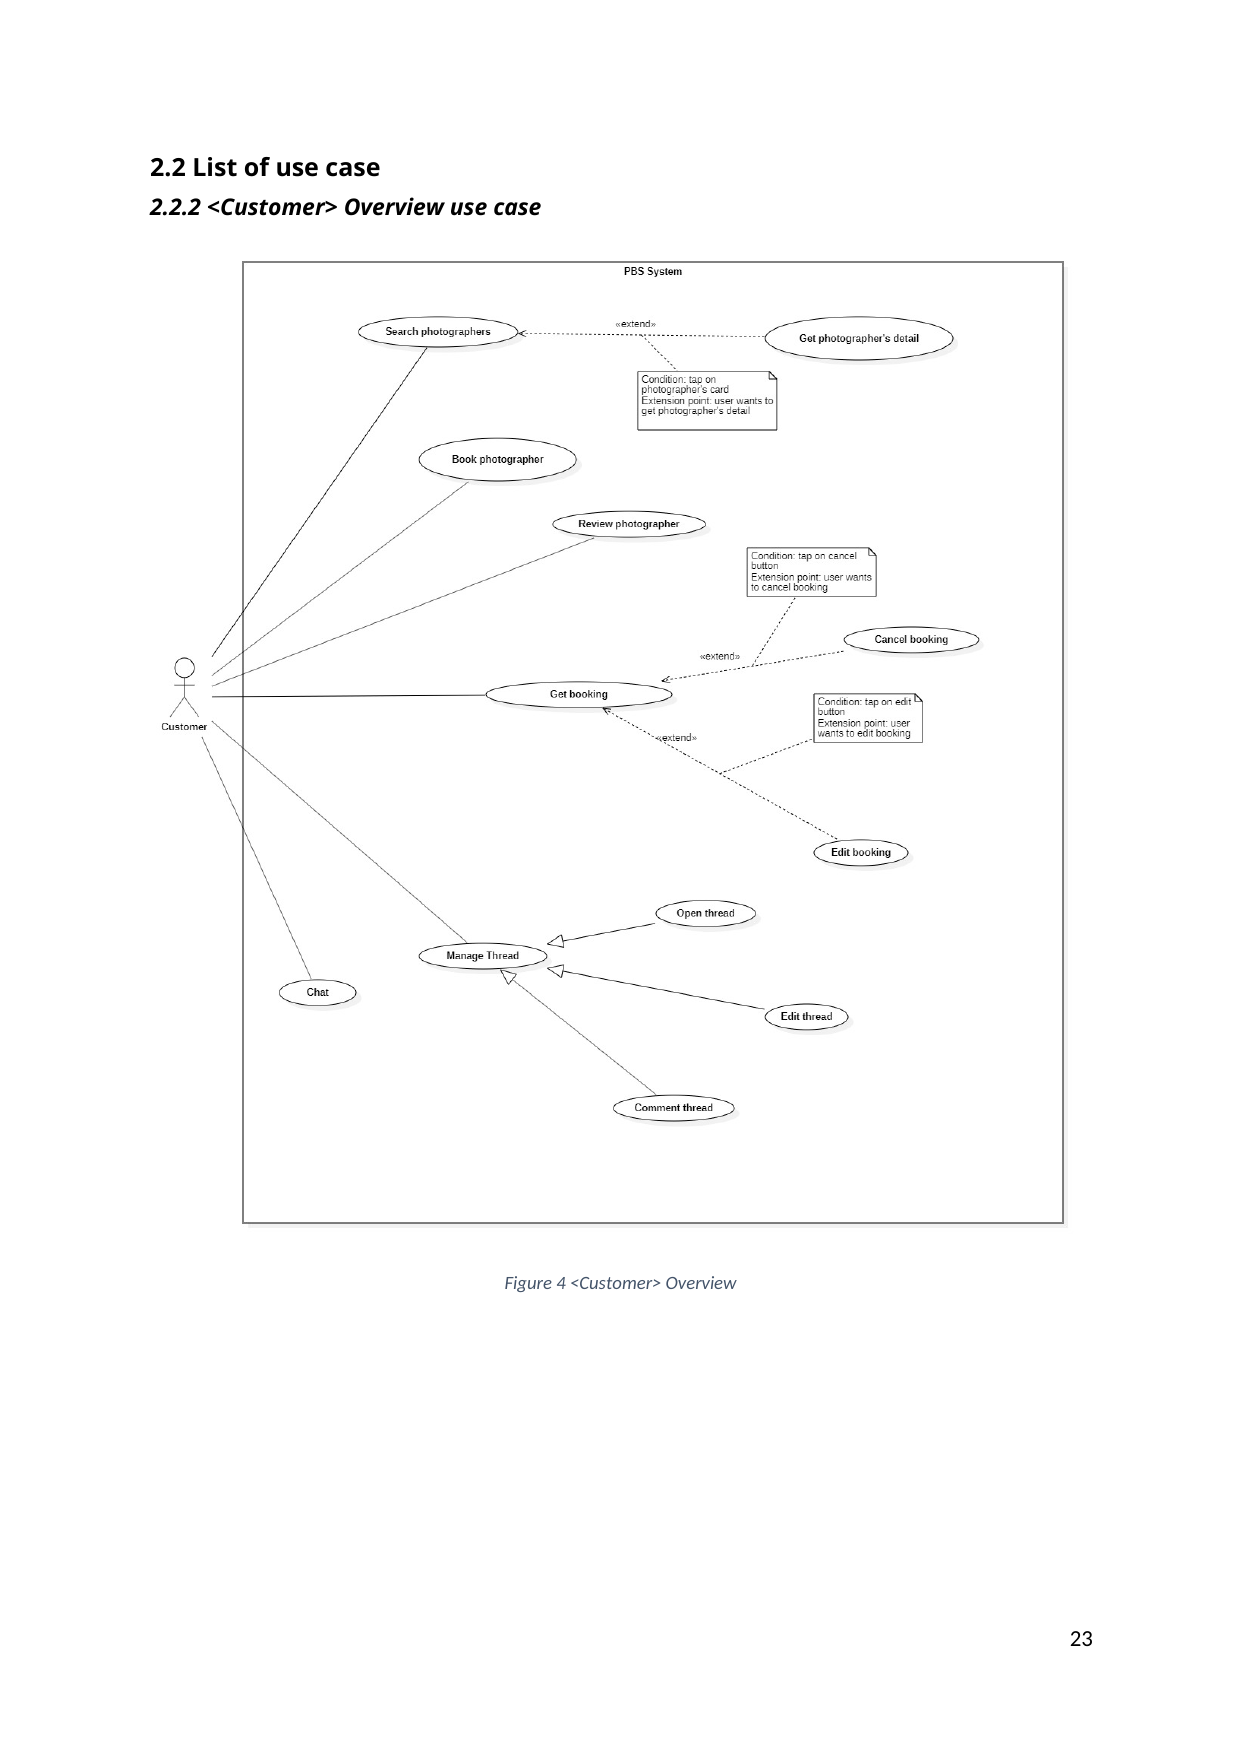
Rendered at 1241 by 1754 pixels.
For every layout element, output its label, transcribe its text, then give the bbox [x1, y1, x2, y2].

text Figure 4 <Customer> Overview [150, 1271, 1093, 1294]
picture [150, 255, 1093, 1253]
subtitle 2.2 List of use case [150, 150, 1093, 184]
subtitle 2.2.2 <Customer> Overview use case [150, 191, 1093, 222]
